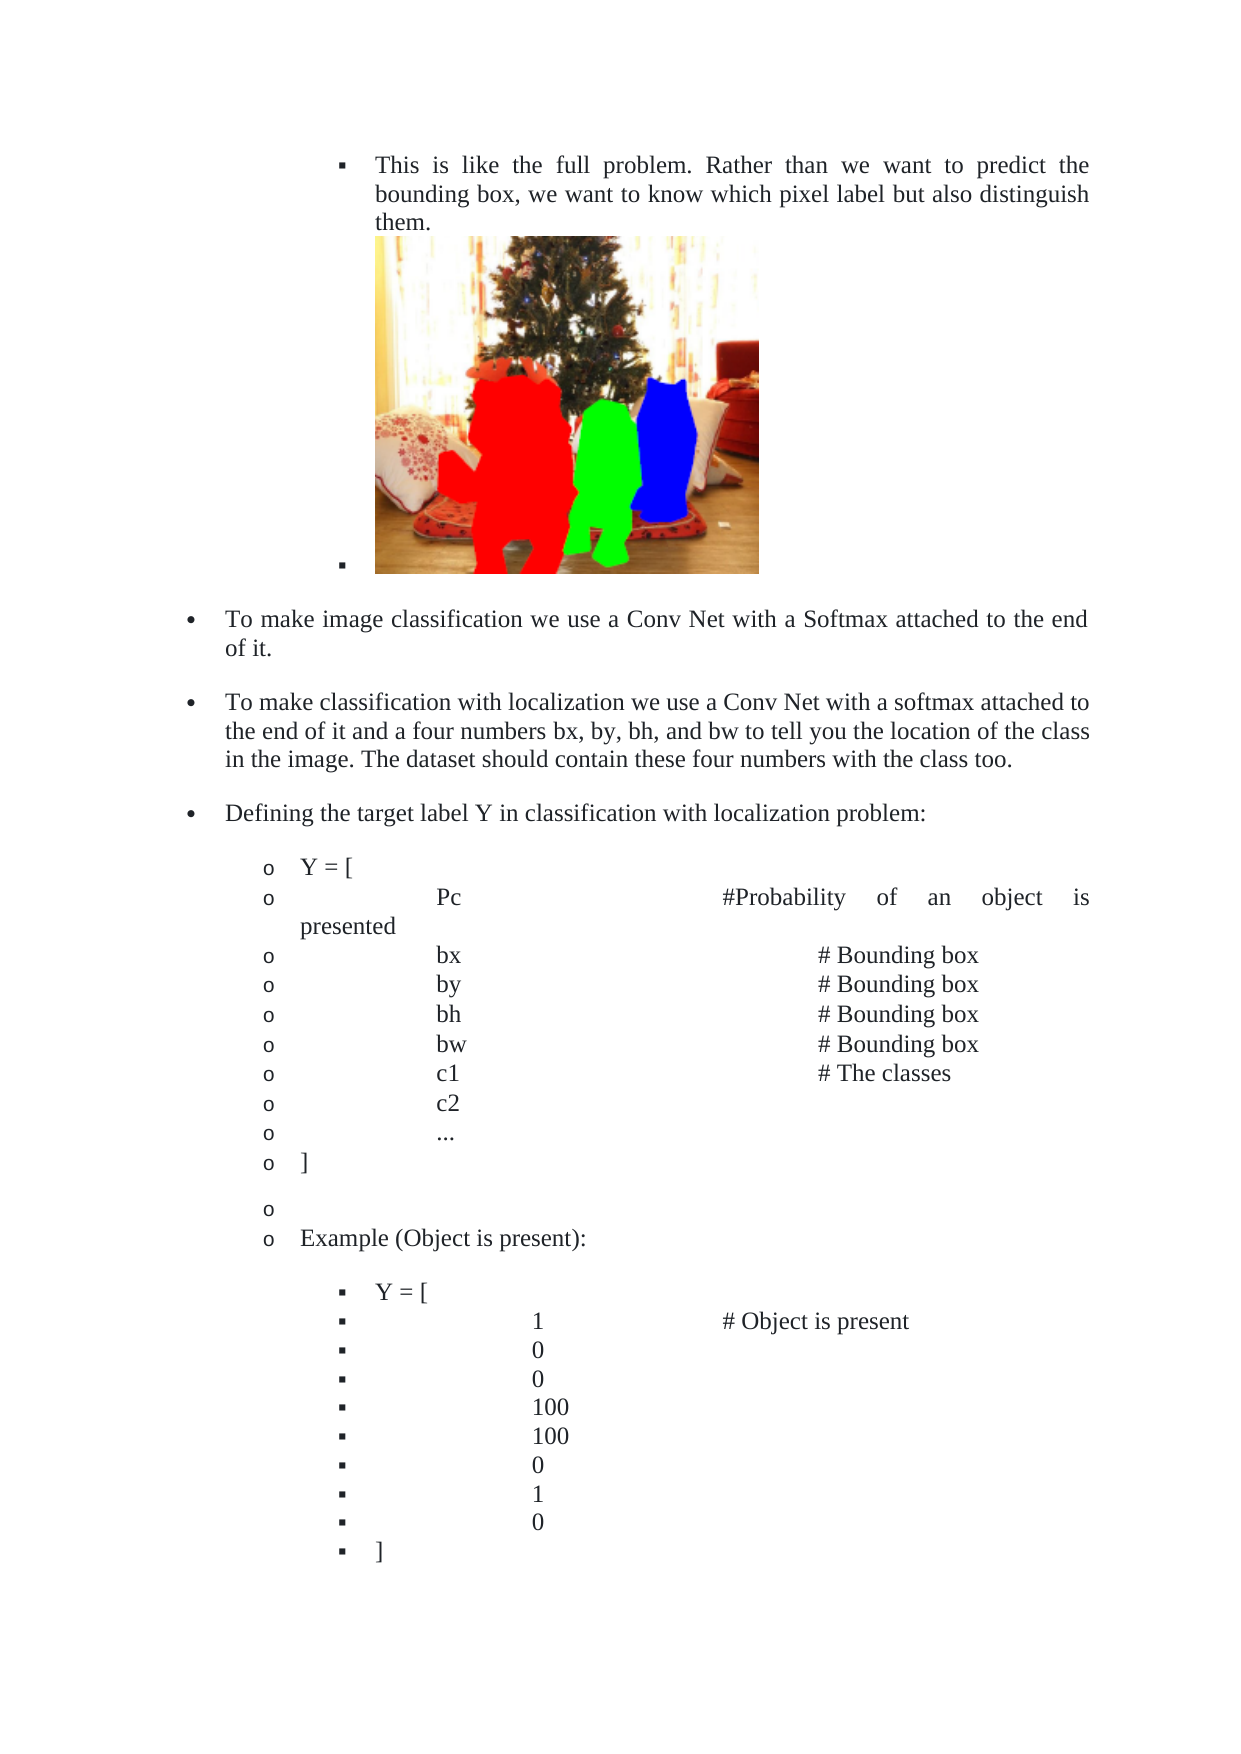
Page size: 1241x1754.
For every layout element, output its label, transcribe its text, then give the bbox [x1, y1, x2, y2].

list by # Bounding box [262, 969, 1090, 999]
list 0 [337, 1364, 1090, 1392]
list 0 [337, 1507, 1090, 1536]
list c1 # The classes [262, 1058, 1090, 1088]
list Y = [ [337, 1277, 1090, 1306]
list 1 # Object is present [337, 1306, 1090, 1335]
picture [375, 236, 759, 574]
list ] [262, 1147, 1090, 1177]
list 0 [337, 1450, 1090, 1479]
list Example (Object is present): [262, 1223, 1090, 1252]
list ... [262, 1117, 1090, 1147]
list Defining the target label Y in classification with localization problem: [187, 798, 1090, 827]
list c2 [262, 1088, 1090, 1117]
list 100 [337, 1421, 1090, 1450]
list 100 [337, 1392, 1090, 1421]
list Y = [ [262, 852, 1090, 882]
list Pc #Probability of an object is presented [262, 882, 1090, 940]
list ] [337, 1536, 1090, 1565]
list This is like the full problem. Rather than we want to predict the bounding box, we want to know which pixel label but also distinguish them. [337, 150, 1090, 236]
list To make image classification we use a Conv Net with a Softmax attached to the end of it. [187, 604, 1090, 662]
list To make classification with localization we use a Conv Net with a softmax attached to the end of it and a four numbers bx, by, bh, and bw to tell you the location of the class in the image. The dataset should contain these four numbers with the class too. [187, 687, 1090, 773]
list bw # Bounding box [262, 1029, 1090, 1058]
list 1 [337, 1479, 1090, 1507]
list bh # Bounding box [262, 999, 1090, 1029]
list bx # Bounding box [262, 940, 1090, 969]
list 0 [337, 1335, 1090, 1364]
